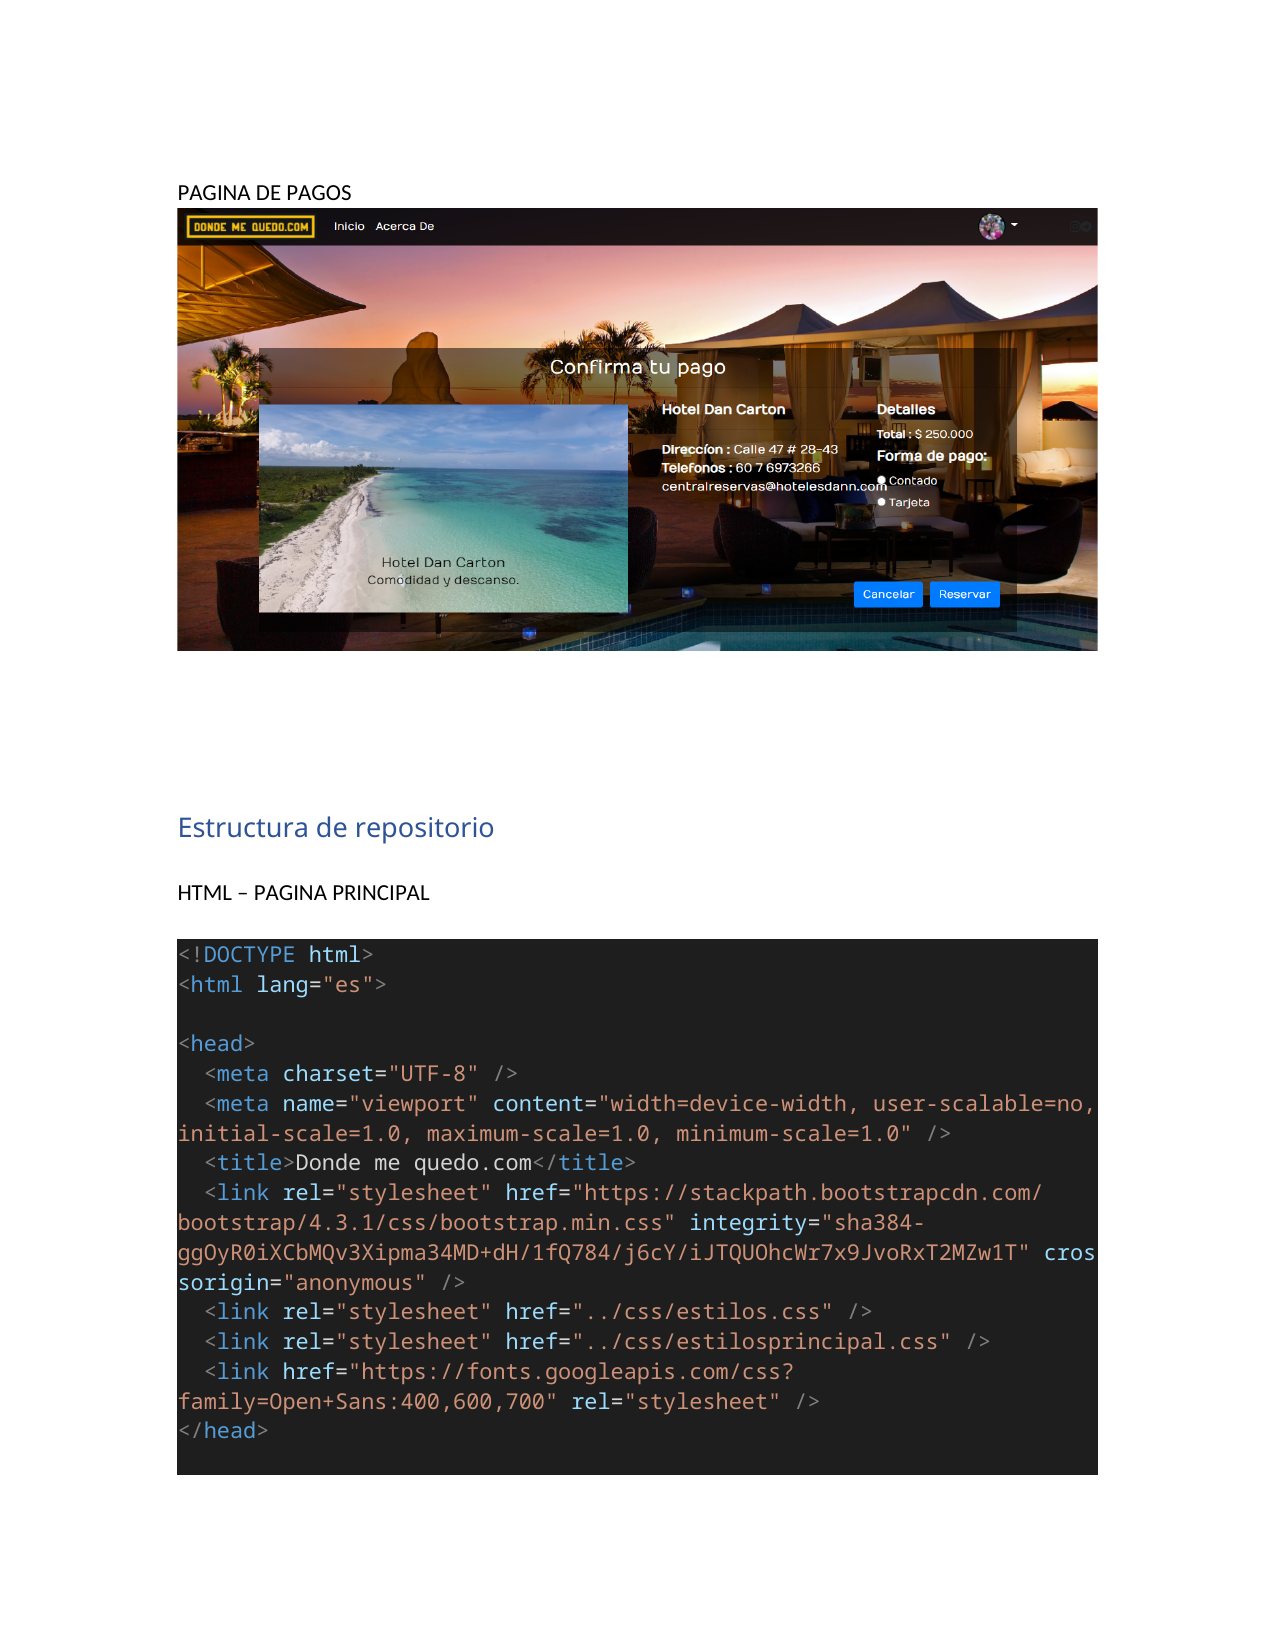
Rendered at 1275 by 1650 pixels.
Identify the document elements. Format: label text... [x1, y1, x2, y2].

text <link rel="stylesheet" href="../css/estilosprincipal.css" /> [177, 1326, 1098, 1356]
text <meta name="viewport" content="width=device-width, user-scalable=no, initial-scale=1.0, maximum-scale=1.0, minimum-scale=1.0" /> [177, 1088, 1098, 1147]
text </head> [177, 1415, 1098, 1445]
text HTML – PAGINA PRINCIPAL [177, 878, 1098, 906]
subtitle Estructura de repositorio [177, 808, 1098, 845]
text <html lang="es"> [177, 968, 1098, 998]
text <!DOCTYPE html> [177, 939, 1098, 968]
text PAGINA DE PAGOS [177, 178, 1098, 206]
text <link rel="stylesheet" href="https://stackpath.bootstrapcdn.com/bootstrap/4.3.1/css/bootstrap.min.css" integrity="sha384-ggOyR0iXCbMQv3Xipma34MD+dH/1fQ784/j6cY/iJTQUOhcWr7x9JvoRxT2MZw1T" crossorigin="anonymous" /> [177, 1177, 1098, 1296]
picture [177, 208, 1098, 651]
text <link href="https://fonts.googleapis.com/css?family=Open+Sans:400,600,700" rel="stylesheet" /> [177, 1356, 1098, 1415]
text <meta charset="UTF-8" /> [177, 1058, 1098, 1088]
text <title>Donde me quedo.com</title> [177, 1147, 1098, 1177]
text <link rel="stylesheet" href="../css/estilos.css" /> [177, 1296, 1098, 1326]
text <head> [177, 1028, 1098, 1058]
